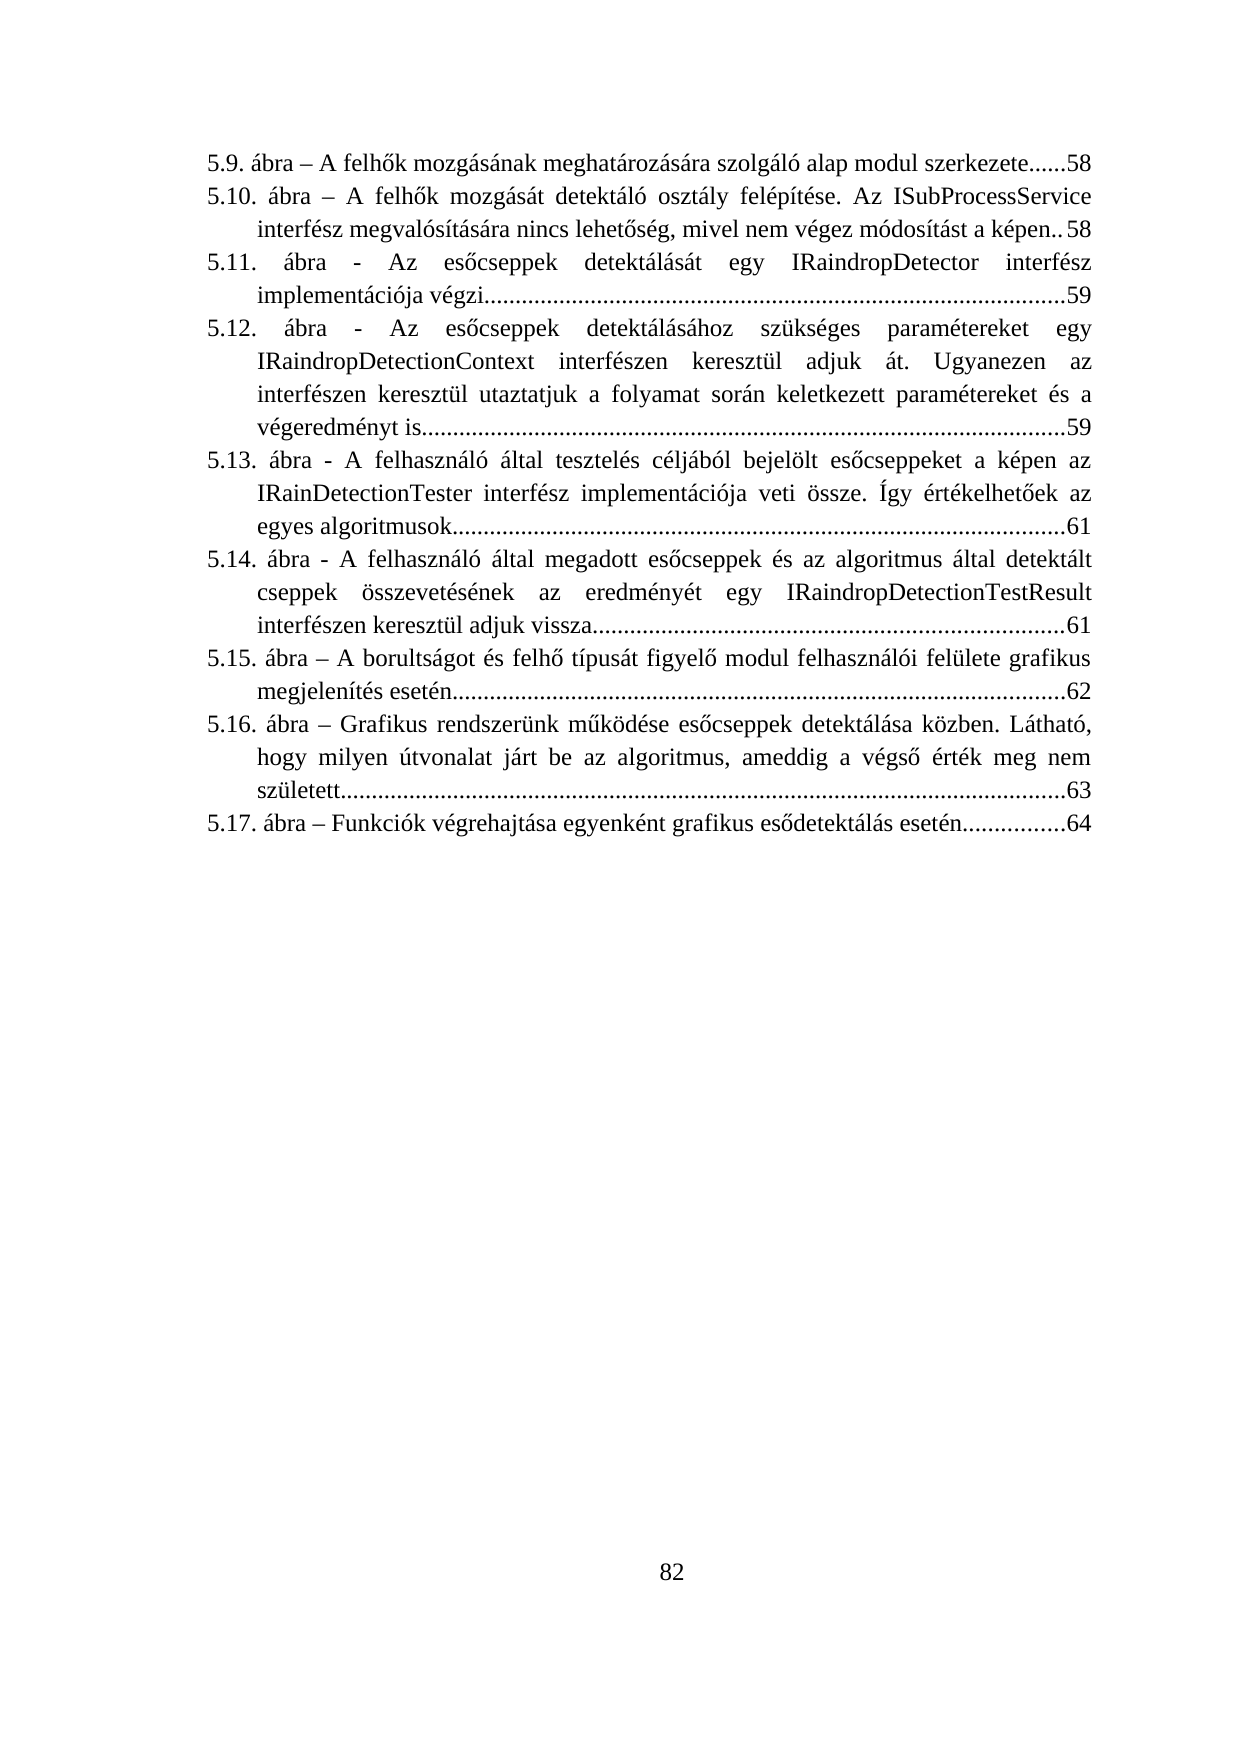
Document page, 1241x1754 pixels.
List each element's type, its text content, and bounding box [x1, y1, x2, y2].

text 5.14. ábra - A felhasználó által megadott esőcseppek és az algoritmus által detektált cseppek összevetésének az eredményét egy IRaindropDetectionTestResult interfészen keresztül adjuk vissza. 61 [207, 544, 1092, 639]
text 5.9. ábra – A felhők mozgásának meghatározására szolgáló alap modul szerkezete. 58 [207, 148, 1092, 176]
text 5.12. ábra - Az esőcseppek detektálásához szükséges paramétereket egy IRaindropDetectionContext interfészen keresztül adjuk át. Ugyanezen az interfészen keresztül utaztatjuk a folyamat során keletkezett paramétereket és a végeredményt is. 59 [207, 313, 1092, 441]
text 5.15. ábra – A borultságot és felhő típusát figyelő modul felhasználói felülete grafikus megjelenítés esetén. 62 [207, 643, 1092, 705]
text 5.17. ábra – Funkciók végrehajtása egyenként grafikus esődetektálás esetén. 64 [207, 808, 1092, 837]
text 5.10. ábra – A felhők mozgását detektáló osztály felépítése. Az ISubProcessService interfész megvalósítására nincs lehetőség, mivel nem végez módosítást a képen. 58 [207, 181, 1092, 242]
text 5.16. ábra – Grafikus rendszerünk működése esőcseppek detektálása közben. Látható, hogy milyen útvonalat járt be az algoritmus, ameddig a végső érték meg nem született. 63 [207, 709, 1092, 804]
text 5.11. ábra - Az esőcseppek detektálását egy IRaindropDetector interfész implementációja végzi. 59 [207, 247, 1092, 308]
text 5.13. ábra - A felhasználó által tesztelés céljából bejelölt esőcseppeket a képen az IRainDetectionTester interfész implementációja veti össze. Így értékelhetőek az egyes algoritmusok. 61 [207, 445, 1092, 540]
